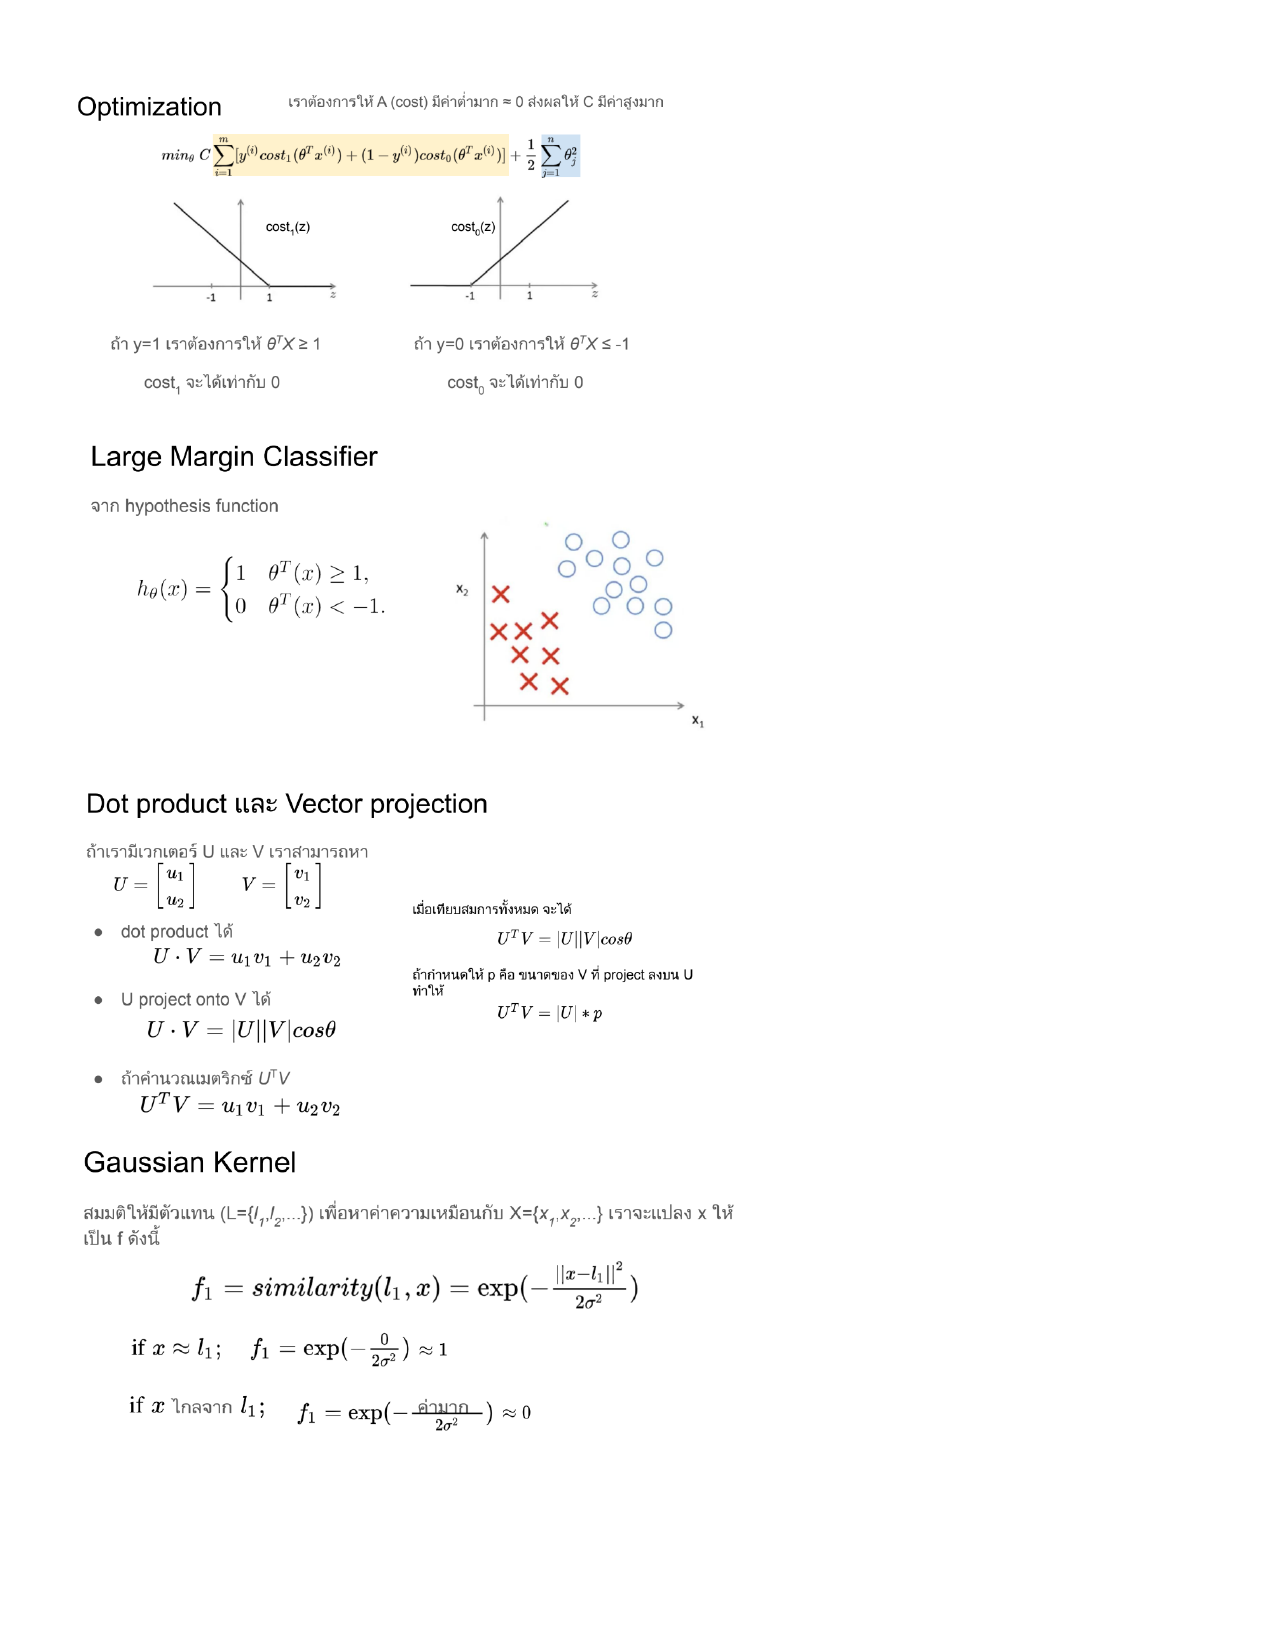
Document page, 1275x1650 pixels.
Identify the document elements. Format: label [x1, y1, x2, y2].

picture [75, 75, 690, 412]
picture [75, 413, 729, 755]
picture [75, 773, 713, 1134]
picture [75, 1135, 752, 1450]
